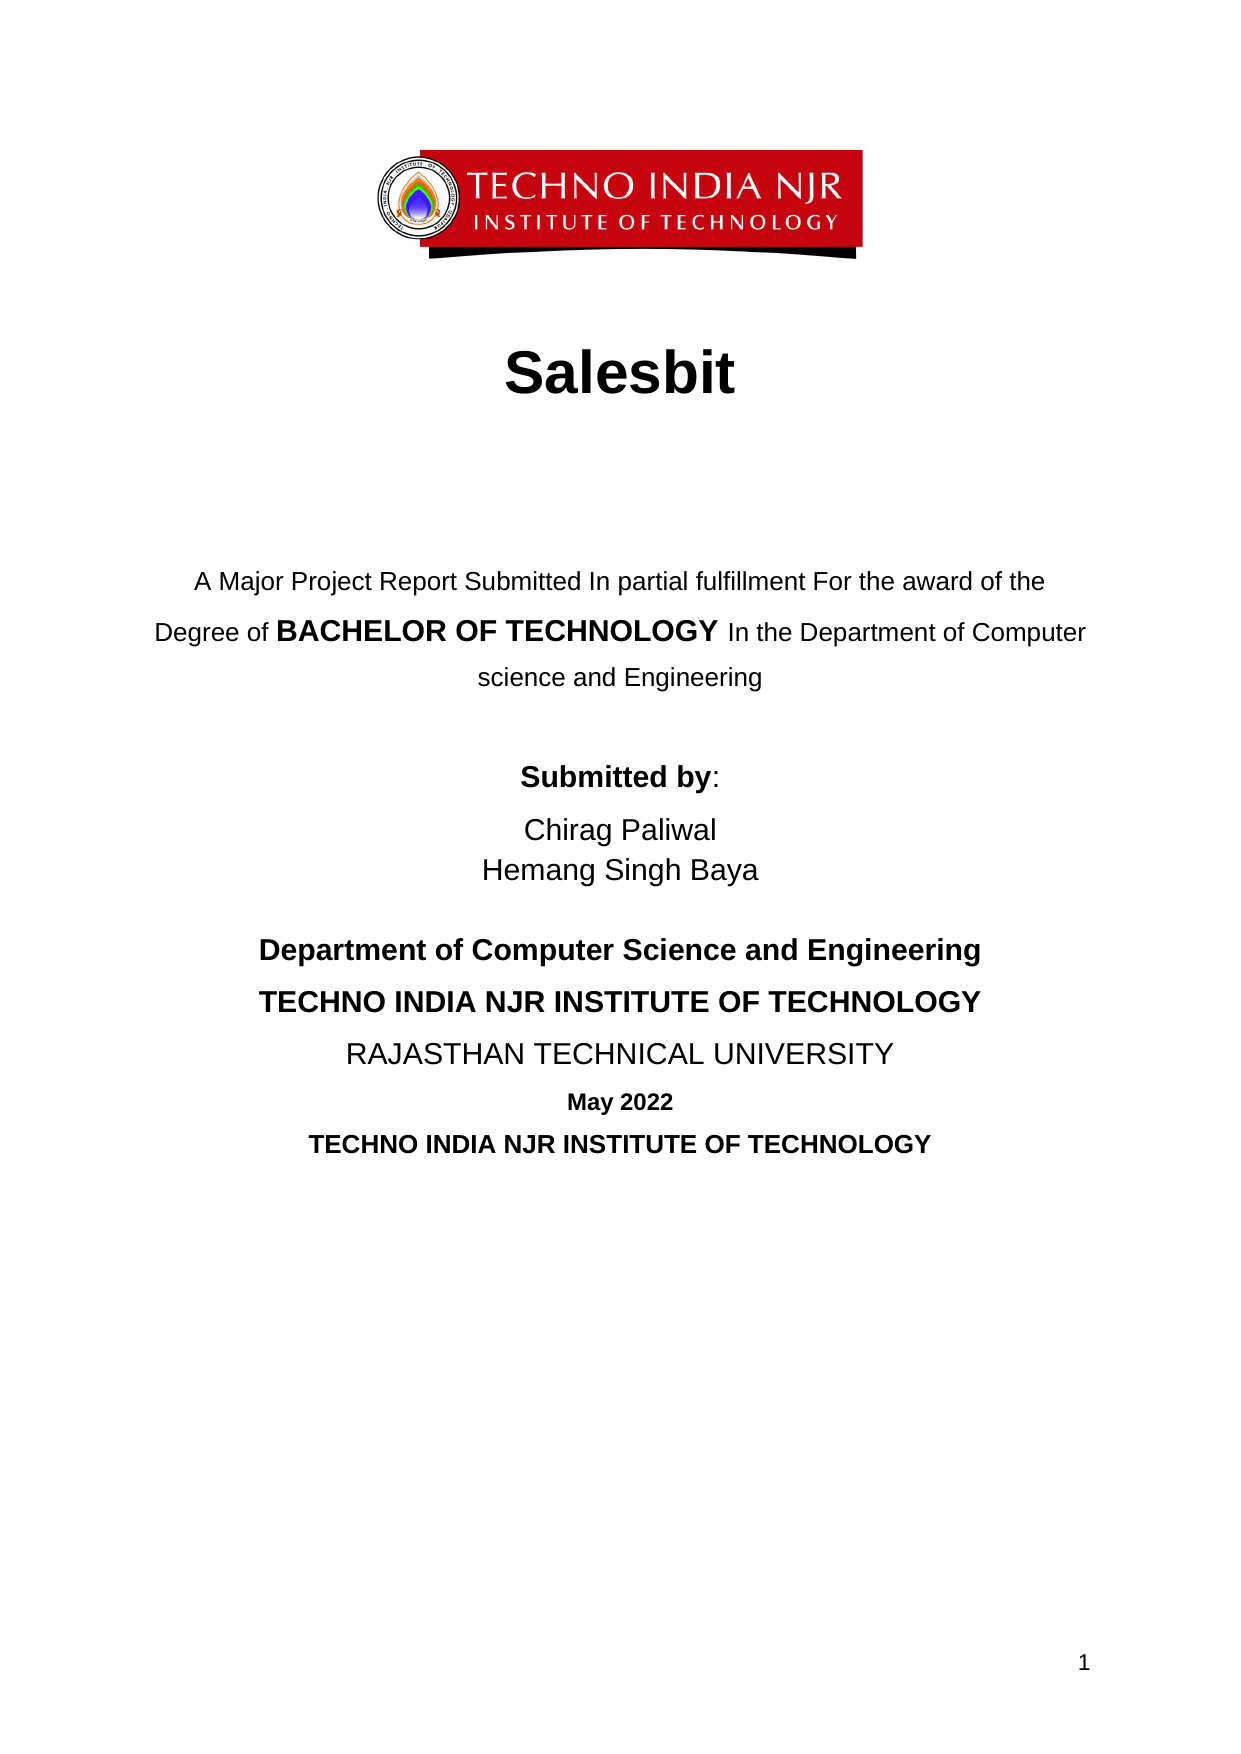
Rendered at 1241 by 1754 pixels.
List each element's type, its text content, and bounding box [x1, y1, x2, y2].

text Hemang Singh Baya [150, 852, 1090, 886]
text Chirag Paliwal [150, 812, 1090, 846]
text Submitted by: [150, 759, 1090, 794]
text May 2022 [150, 1088, 1090, 1116]
text RAJASTHAN TECHNICAL UNIVERSITY [150, 1036, 1090, 1071]
text Salesbit [150, 337, 1090, 406]
text TECHNO INDIA NJR INSTITUTE OF TECHNOLOGY [150, 984, 1090, 1019]
text A Major Project Report Submitted In partial fulfillment For the award of the Degree of BACHELOR OF TECHNOLOGY In the Department of Computer science and Engineering [150, 566, 1090, 692]
picture [377, 150, 863, 259]
text TECHNO INDIA NJR INSTITUTE OF TECHNOLOGY [150, 1129, 1090, 1159]
text Department of Computer Science and Engineering [150, 932, 1090, 966]
